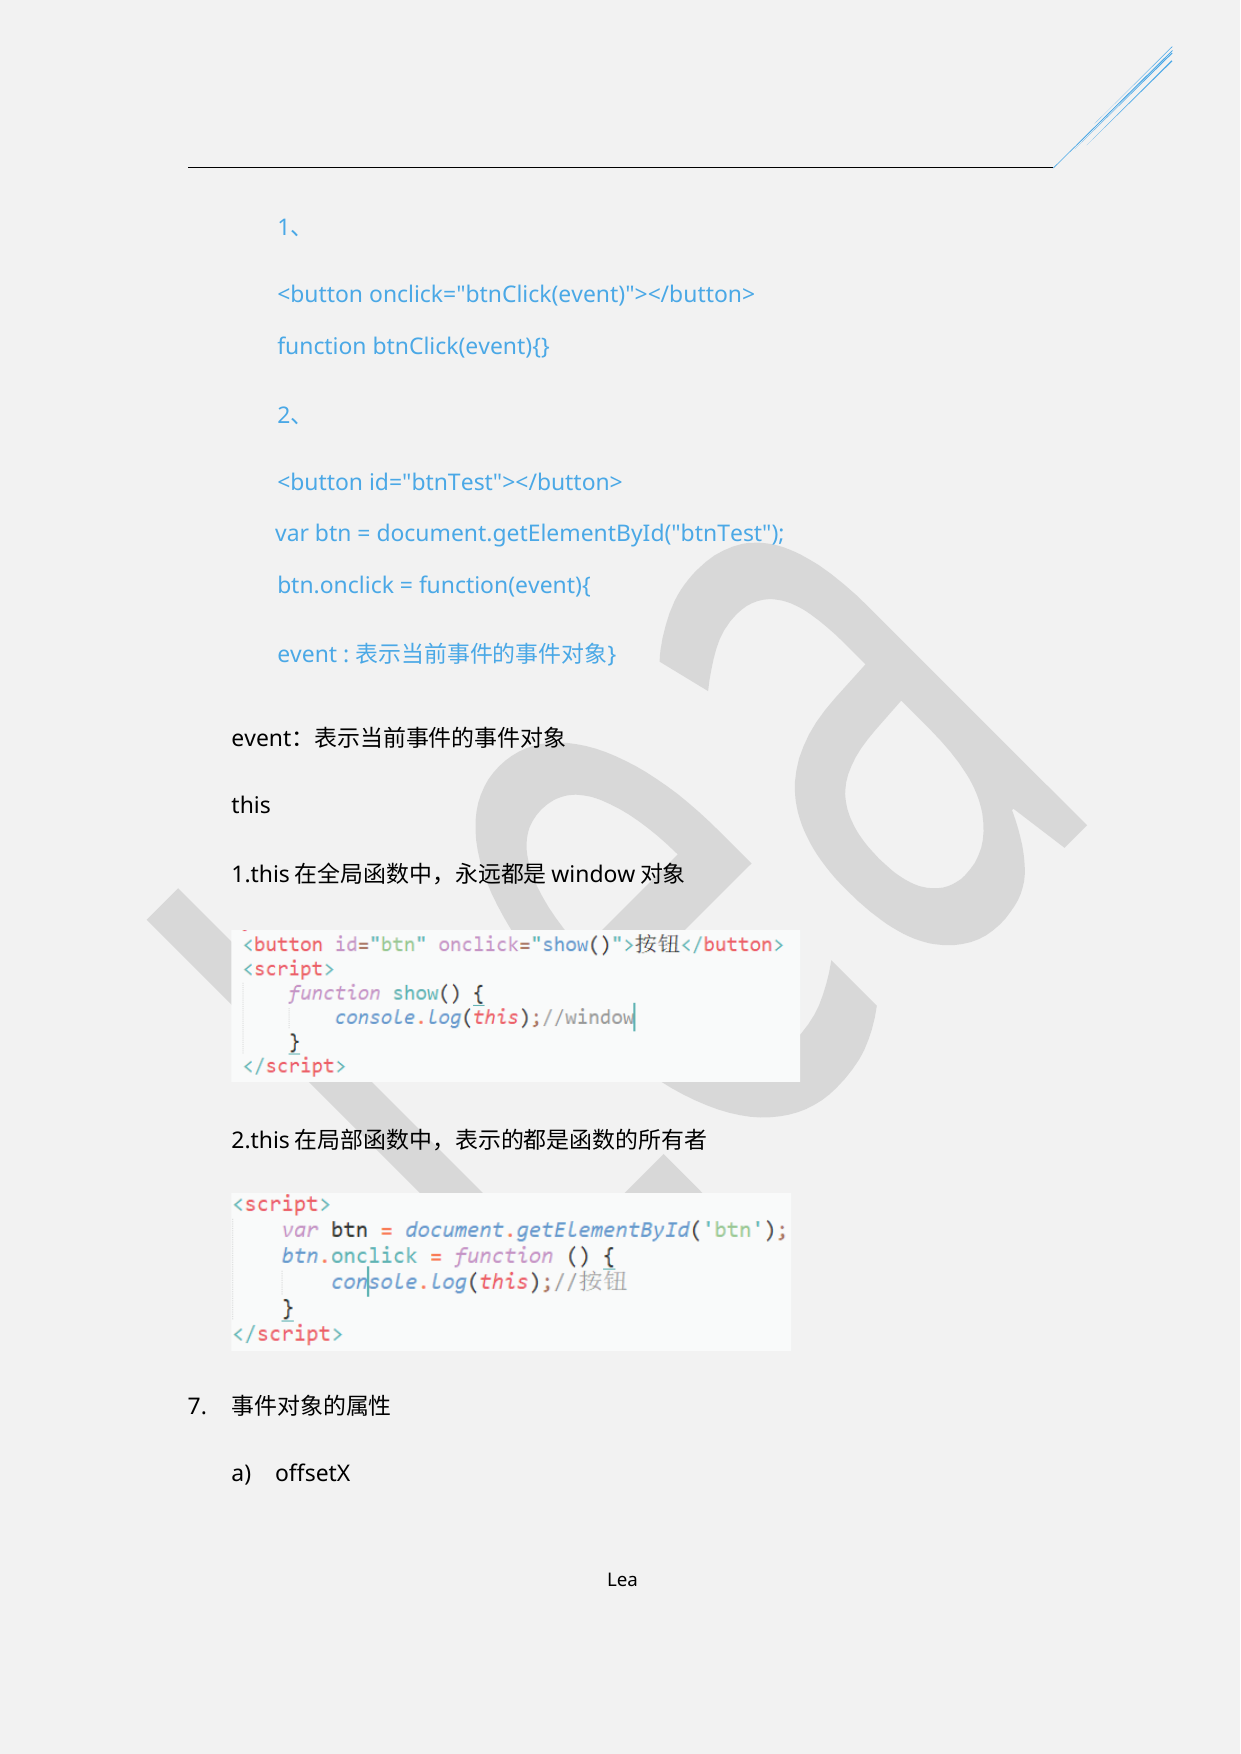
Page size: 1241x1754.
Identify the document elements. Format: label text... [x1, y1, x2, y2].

list function btnClick(event){} [231, 329, 1053, 362]
picture [231, 930, 800, 1082]
list 1.this在全局函数中，永远都是window对象 [231, 840, 1053, 905]
list 1、 [231, 193, 1053, 258]
list offsetX [231, 1456, 1053, 1489]
list 2、 [231, 381, 1053, 446]
list <button onclick="btnClick(event)"></button> [231, 277, 1053, 310]
list event : 表示当前事件的事件对象} [231, 620, 1053, 685]
list var btn = document.getElementById("btnTest"); [231, 517, 1053, 549]
list event：表示当前事件的事件对象 [231, 704, 1053, 769]
list 语法： [1082, 46, 1173, 143]
picture [231, 1193, 792, 1351]
list 2.this在局部函数中，表示的都是函数的所有者 [231, 1106, 1053, 1171]
list <button id="btnTest"></button> [231, 465, 1053, 498]
list btn.onclick = function(event){ [231, 568, 1053, 601]
list this [231, 789, 1053, 821]
list 事件对象的属性 [187, 1372, 1053, 1437]
